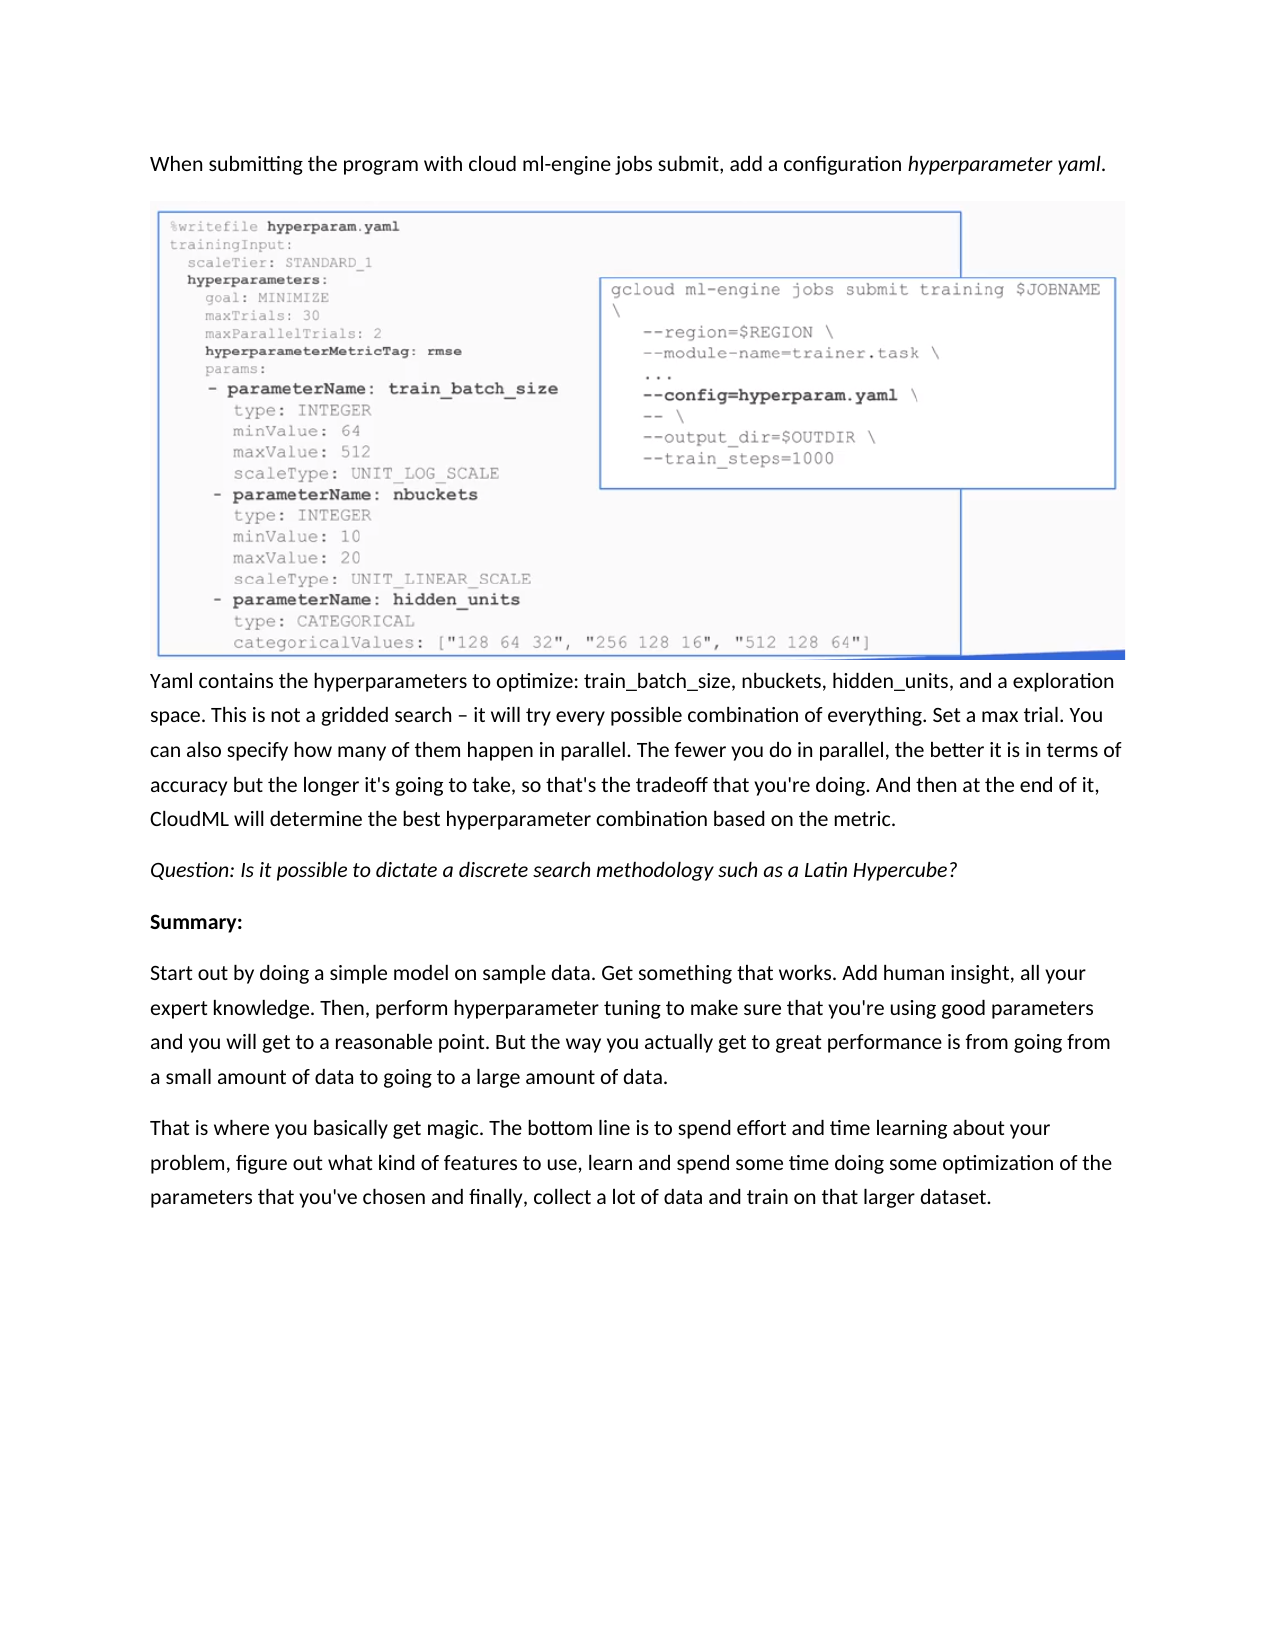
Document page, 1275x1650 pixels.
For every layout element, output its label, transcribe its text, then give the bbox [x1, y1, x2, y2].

text Yaml contains the hyperparameters to optimize: train_batch_size, nbuckets, hidden_units, and a exploration space. This is not a gridded search – it will try every possible combination of everything. Set a max trial. You can also specify how many of them happen in parallel. The fewer you do in parallel, the better it is in terms of accuracy but the longer it's going to take, so that's the tradeoff that you're doing. And then at the end of it, CloudML will determine the best hyperparameter combination based on the metric. [150, 660, 1125, 832]
text That is where you basically get magic. The bottom line is to spend effort and time learning about your problem, figure out what kind of features to use, learn and spend some time doing some optimization of the parameters that you've chosen and finally, collect a lot of data and train on that larger dataset. [150, 1114, 1125, 1210]
text Summary: [150, 908, 1125, 934]
text Start out by doing a simple model on sample data. Get something that works. Add human insight, all your expert knowledge. Then, perform hyperparameter tuning to make sure that you're using good parameters and you will get to a reasonable point. But the way you actually get to great performance is from going from a small amount of data to going to a large amount of data. [150, 959, 1125, 1089]
text When submitting the program with cloud ml-engine jobs submit, add a configuration hyperparameter yaml. [150, 150, 1125, 177]
text Question: Is it possible to dictate a discrete search methodology such as a Latin Hypercube? [150, 857, 1125, 883]
picture [150, 201, 1125, 660]
